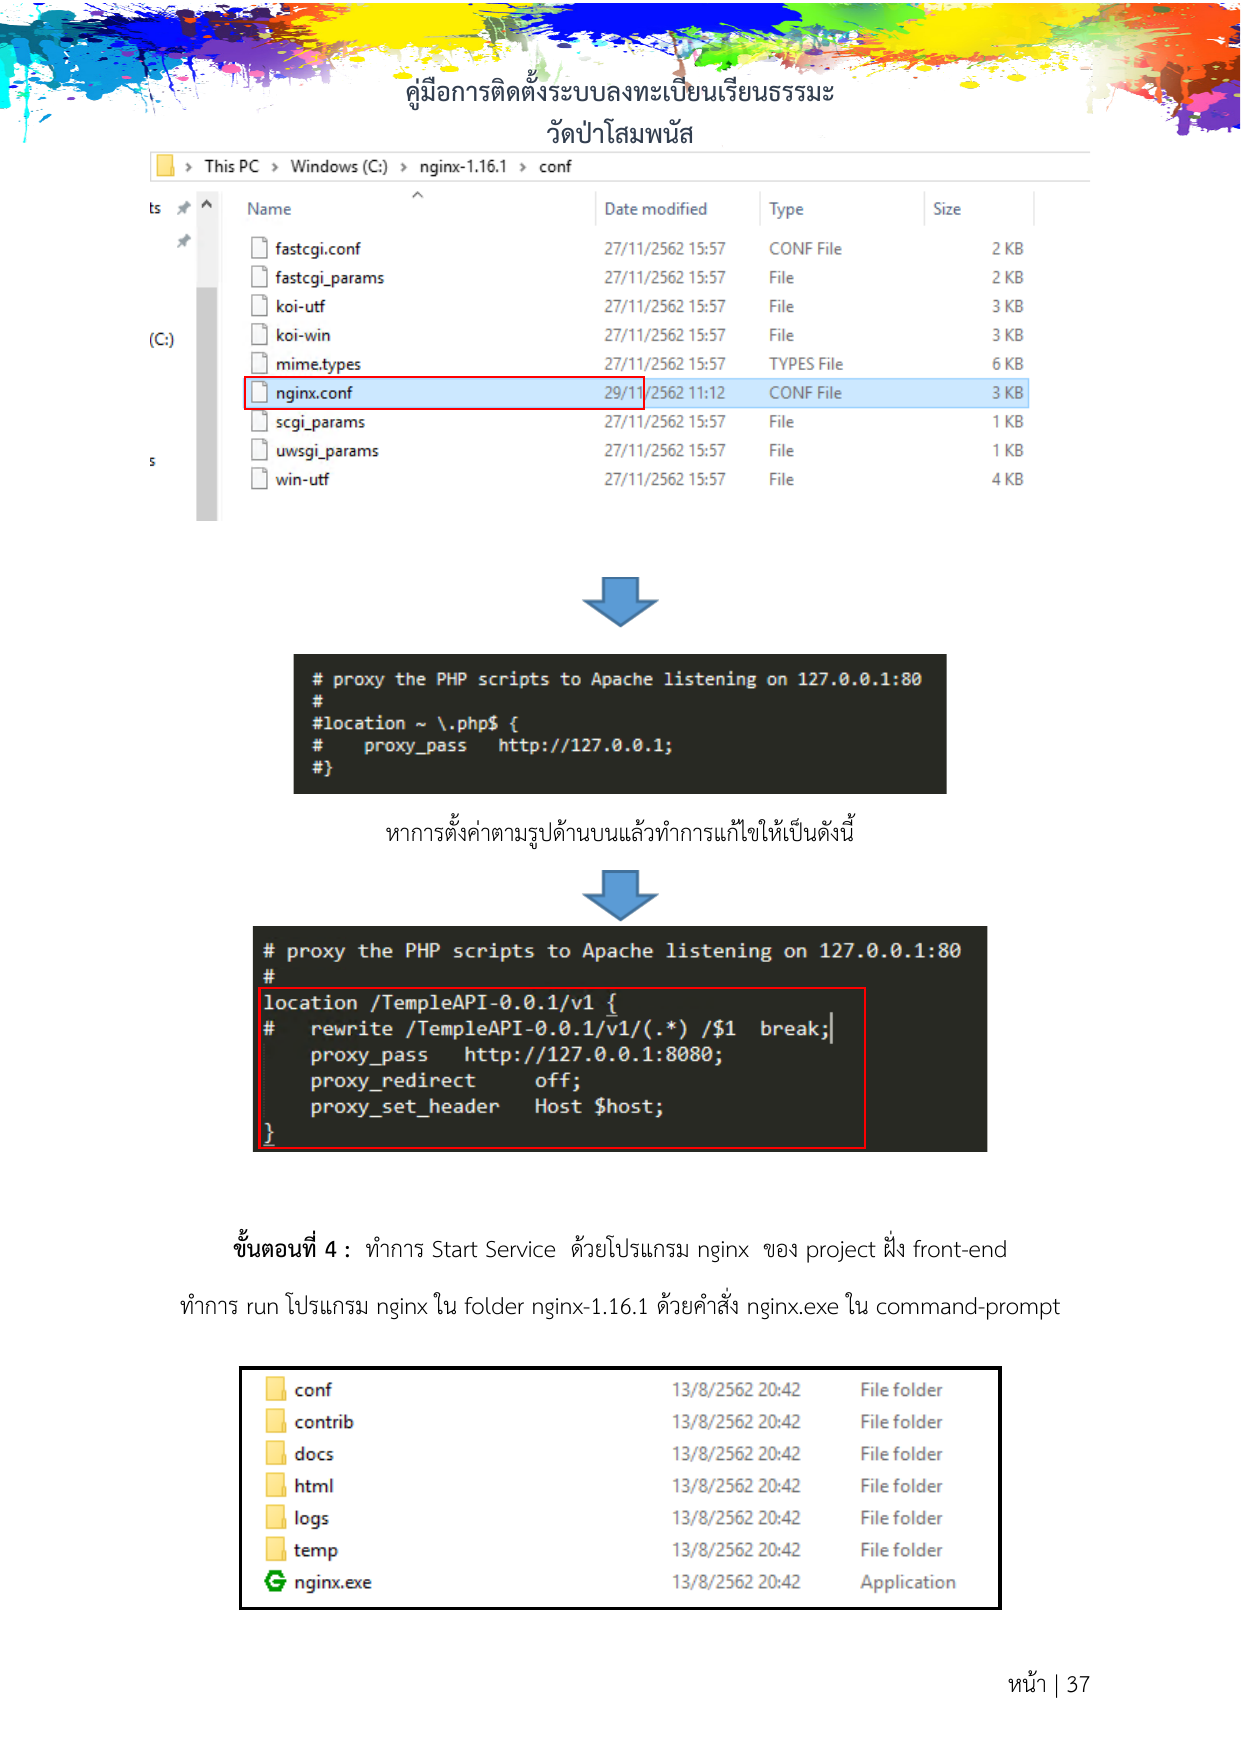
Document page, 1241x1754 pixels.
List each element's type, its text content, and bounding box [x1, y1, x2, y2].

picture [252, 926, 988, 1152]
text หาการตั้งค่าตามรูปด้านบนแล้วทำการแก้ไขให้เป็นดังนี้ [150, 812, 1090, 850]
picture [79, 34, 102, 42]
picture [71, 66, 79, 71]
text ขั้นตอนที่ 4 : ทำการ Start Service ด้วยโปรแกรม nginx ของ project ฝั่ง front-end [150, 1228, 1090, 1265]
text ทำการ run โปรแกรม nginx ใน folder nginx-1.16.1 ด้วยคำสั่ง nginx.exe ใน command-prompt [150, 1285, 1090, 1323]
picture [0, 3, 1241, 521]
picture [122, 50, 133, 56]
picture [242, 1370, 998, 1607]
picture [293, 654, 947, 794]
picture [581, 870, 660, 922]
picture [61, 37, 73, 41]
picture [581, 577, 660, 628]
picture [70, 79, 84, 83]
